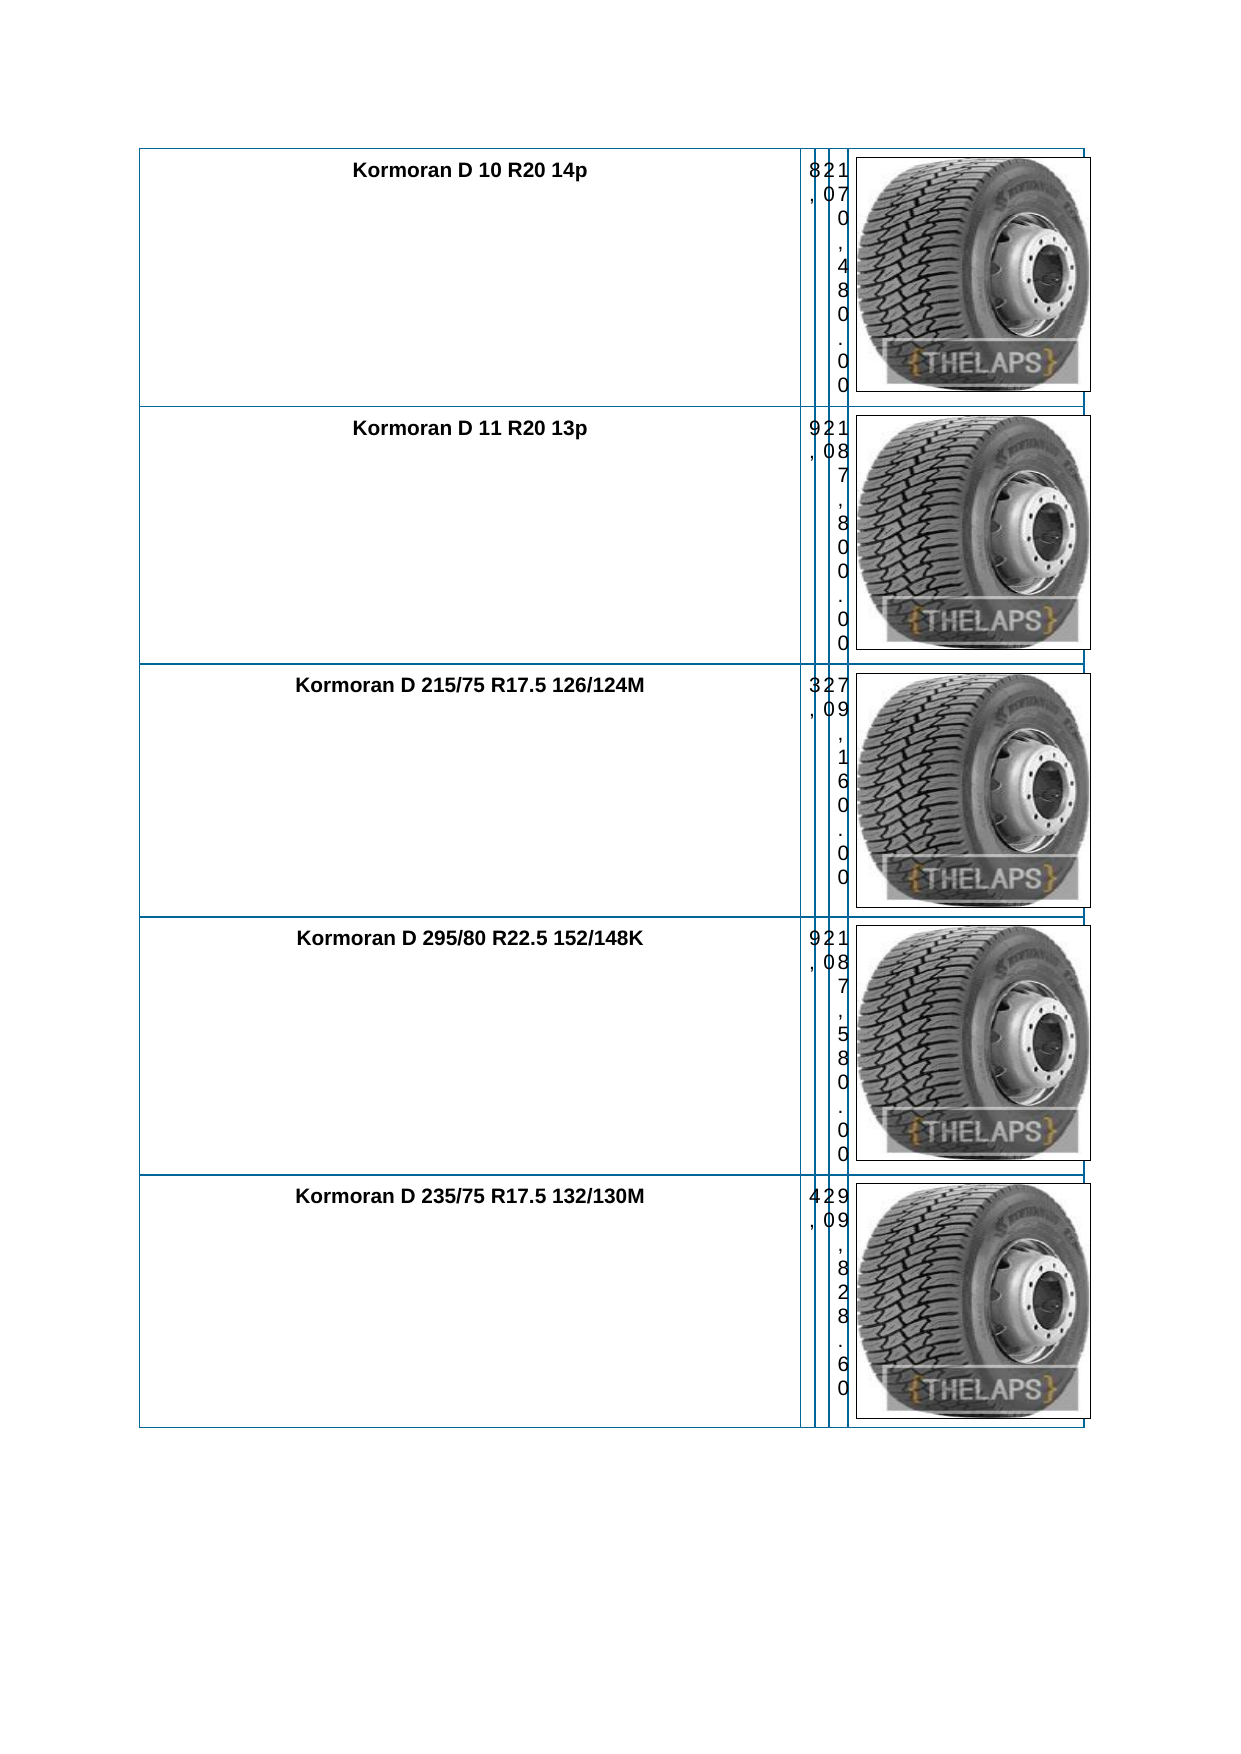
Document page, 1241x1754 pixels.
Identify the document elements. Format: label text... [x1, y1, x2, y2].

table_cell 187,580.00 [830, 918, 847, 1174]
table_cell Kormoran D 11 R20 13р [140, 407, 800, 663]
table_cell Kormoran D 295/80 R22.5 152/148K [140, 918, 800, 1174]
picture [857, 1184, 1090, 1418]
table_cell 3,958.00 [801, 665, 814, 916]
table_cell 9,379.00 [801, 918, 814, 1174]
picture [857, 416, 1090, 649]
table_cell 9,390.00 [801, 407, 814, 663]
picture [857, 926, 1090, 1160]
table_cell [849, 1176, 1083, 1427]
table_cell 4,991.43 [801, 1176, 814, 1427]
table_cell Kormoran D 215/75 R17.5 126/124M [140, 665, 800, 916]
table_cell [849, 149, 1083, 406]
picture [857, 674, 1090, 907]
table_cell [849, 665, 1083, 916]
table_cell Kormoran D 10 R20 14р [140, 149, 800, 406]
table_cell Kormoran D 235/75 R17.5 132/130M [140, 1176, 800, 1427]
table_cell 187,800.00 [830, 407, 847, 663]
table_cell 99,828.60 [830, 1176, 847, 1427]
table_cell 79,160.00 [830, 665, 847, 916]
table_cell 170,480.00 [830, 149, 847, 406]
table_cell 8,524.00 [801, 149, 814, 406]
table_cell [849, 407, 1083, 663]
table_cell [849, 918, 1083, 1174]
picture [857, 158, 1090, 391]
